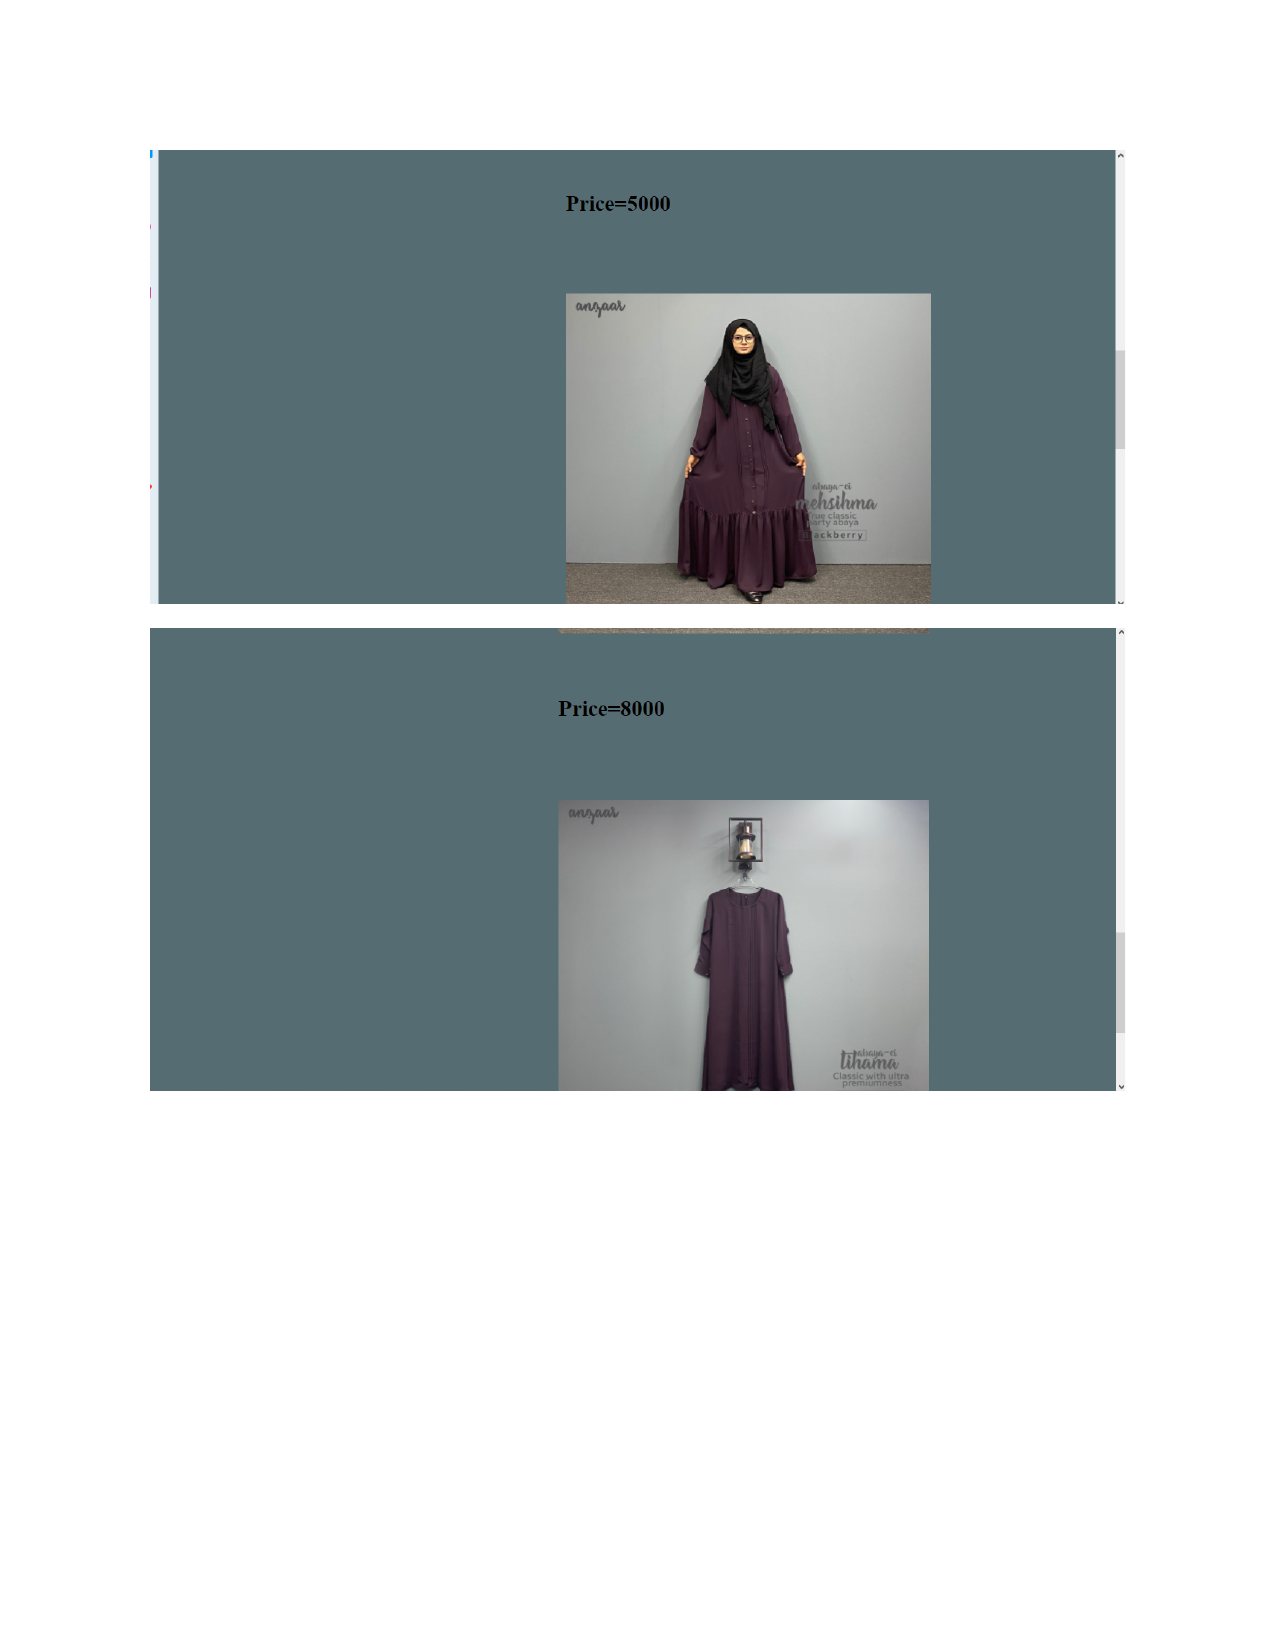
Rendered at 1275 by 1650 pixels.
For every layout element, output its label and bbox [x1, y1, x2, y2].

picture [150, 628, 1125, 1091]
picture [150, 150, 1125, 604]
